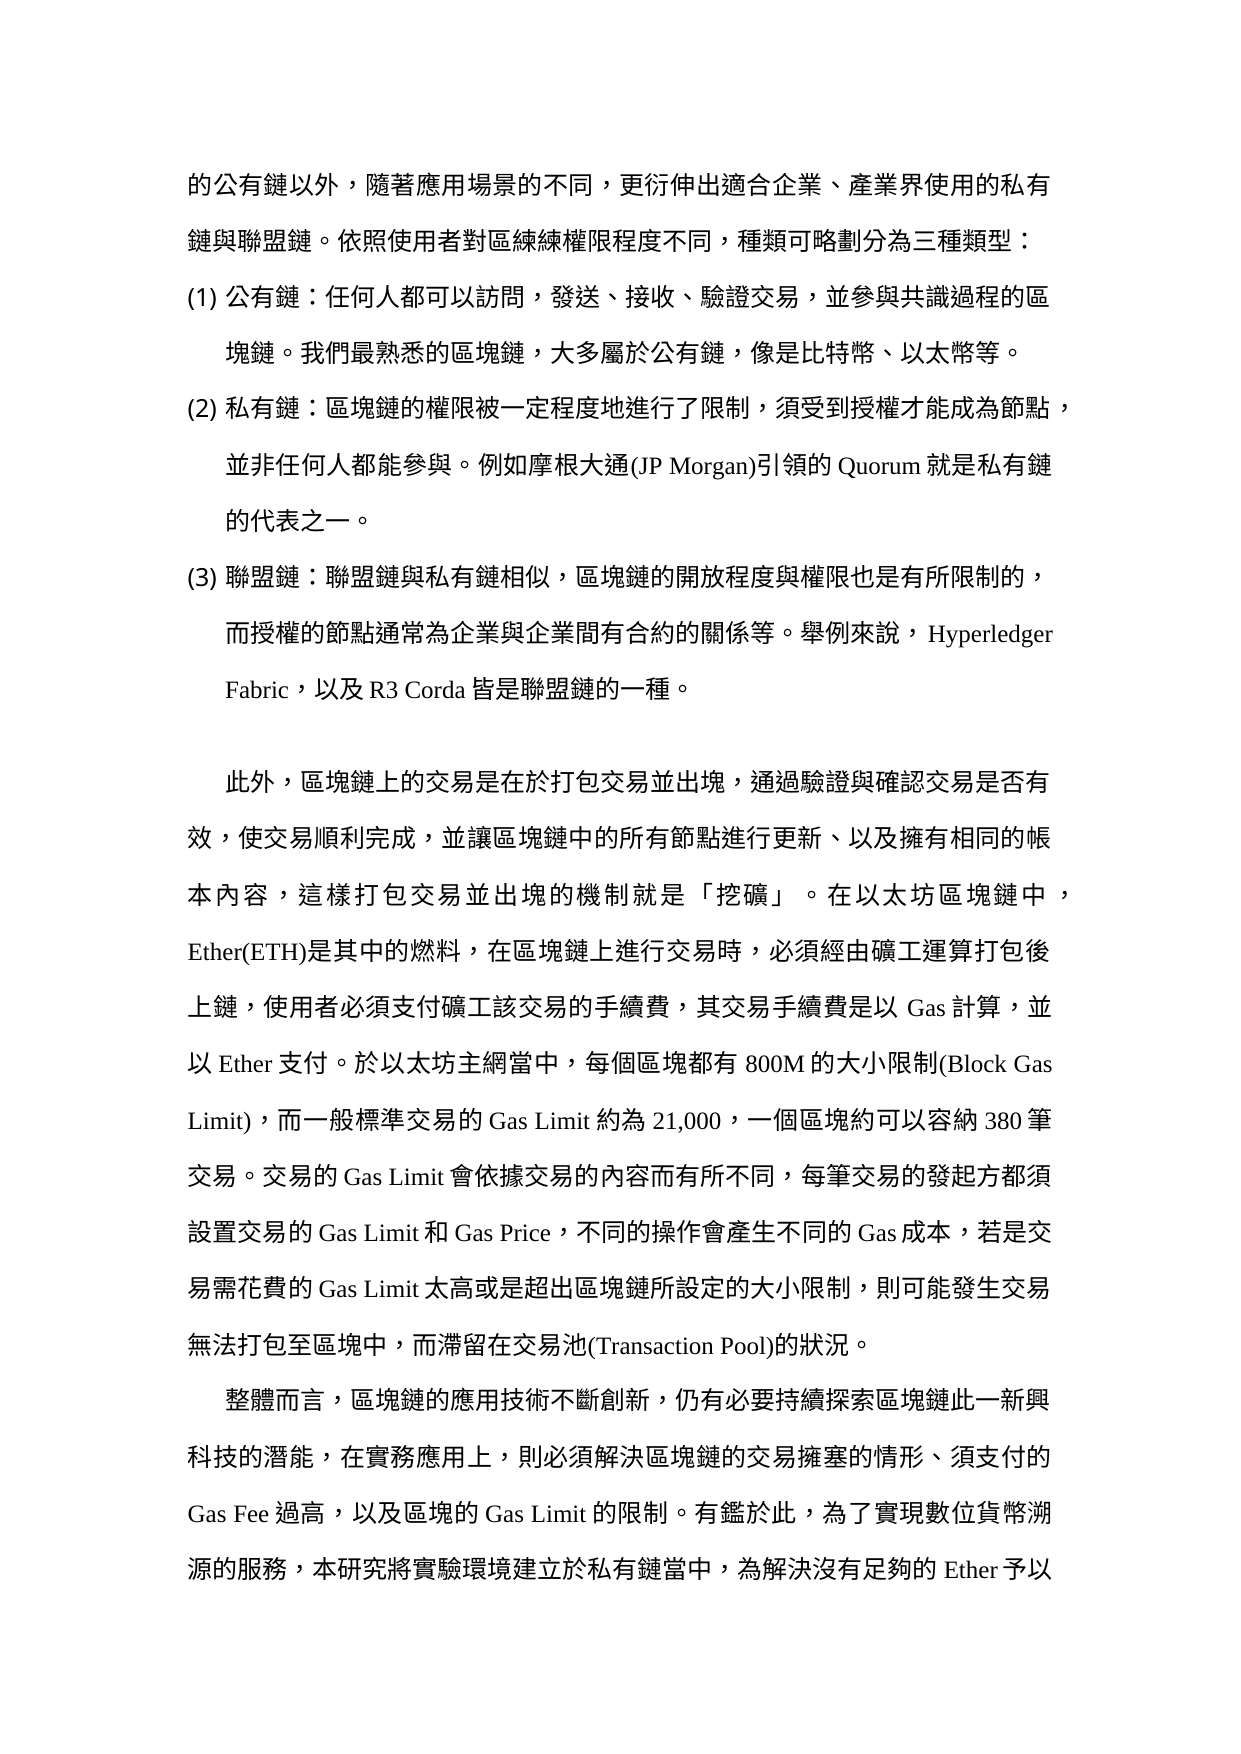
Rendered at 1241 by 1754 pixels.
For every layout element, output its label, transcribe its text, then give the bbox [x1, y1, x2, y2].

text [187, 164, 1053, 258]
text 此外，區塊鏈上的交易是在於打包交易並出塊，通過驗證與確認交易是否有效，使交易順利完成，並讓區塊鏈中的所有節點進行更新、以及擁有相同的帳本內容，這樣打包交易並出塊的機制就是「挖礦」。在以太坊區塊鏈中，Ether(ETH)是其中的燃料，在區塊鏈上進行交易時，必須經由礦工運算打包後上鏈，使用者必須支付礦工該交易的手續費，其交易手續費是以Gas計算，並以Ether支付。於以太坊主網當中，每個區塊都有800M的大小限制(Block Gas Limit)，而一般標準交易的Gas Limit約為21,000，一個區塊約可以容納380筆交易。交易的Gas Limit會依據交易的內容而有所不同，每筆交易的發起方都須設置交易的Gas Limit和Gas Price，不同的操作會產生不同的Gas成本，若是交易需花費的Gas Limit太高或是超出區塊鏈所設定的大小限制，則可能發生交易無法打包至區塊中，而滯留在交易池(Transaction Pool)的狀況。 [187, 762, 1053, 1362]
list 聯盟鏈：聯盟鏈與私有鏈相似，區塊鏈的開放程度與權限也是有所限制的，而授權的節點通常為企業與企業間有合約的關係等。舉例來說，Hyperledger Fabric，以及R3 Corda皆是聯盟鏈的一種。 [187, 556, 1053, 706]
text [187, 1380, 1053, 1586]
list 公有鏈：任何人都可以訪問，發送、接收、驗證交易，並參與共識過程的區塊鏈。我們最熟悉的區塊鏈，大多屬於公有鏈，像是比特幣、以太幣等。 [187, 276, 1053, 370]
list 私有鏈：區塊鏈的權限被一定程度地進行了限制，須受到授權才能成為節點，並非任何人都能參與。例如摩根大通(JP Morgan)引領的Quorum就是私有鏈的代表之一。 [187, 388, 1053, 538]
